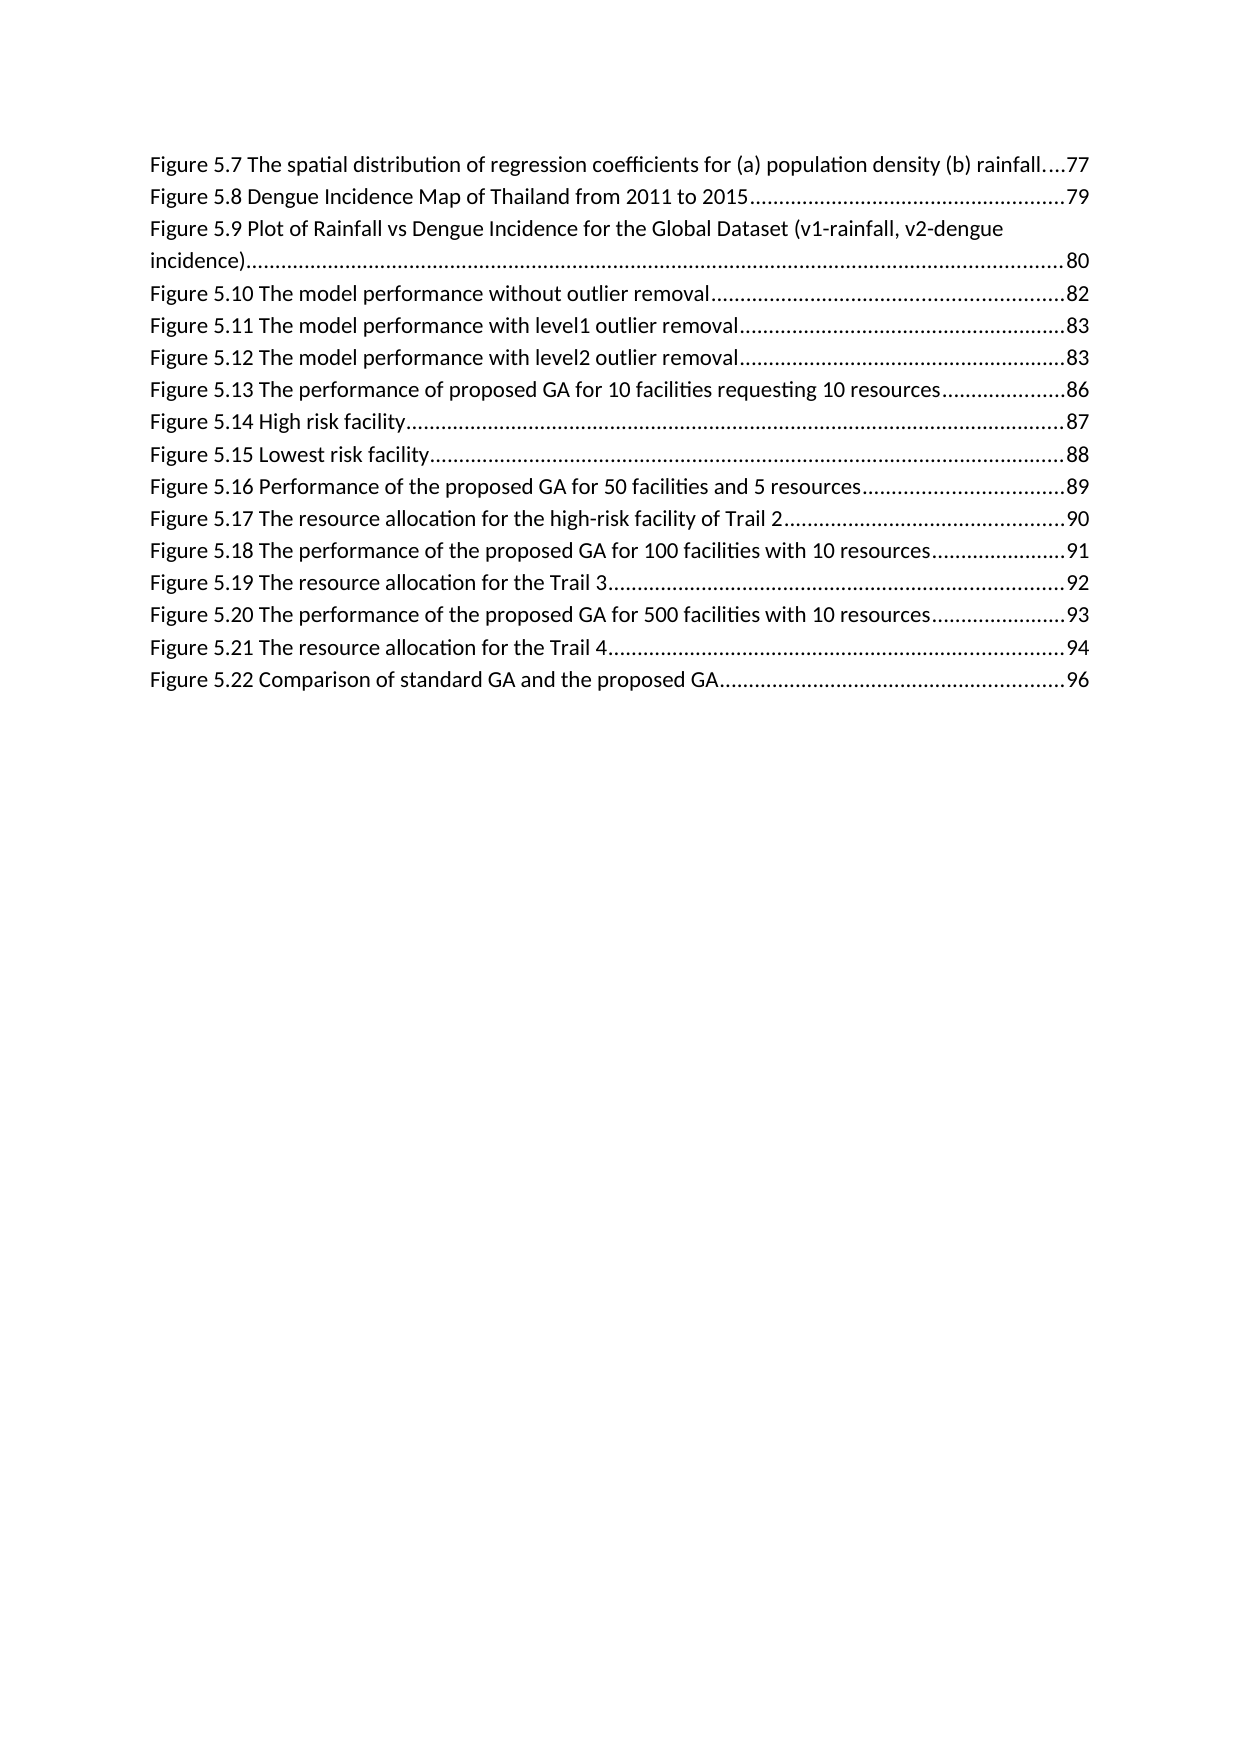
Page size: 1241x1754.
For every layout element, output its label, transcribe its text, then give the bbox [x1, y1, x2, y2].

text Figure 5.22 Comparison of standard GA and the proposed GA 96 [150, 665, 1090, 693]
text Figure 5.13 The performance of proposed GA for 10 facilities requesting 10 resources 86 [150, 375, 1090, 403]
text Figure 5.16 Performance of the proposed GA for 50 facilities and 5 resources 89 [150, 472, 1090, 500]
text Figure 5.20 The performance of the proposed GA for 500 facilities with 10 resources 93 [150, 601, 1090, 629]
text Figure 5.21 The resource allocation for the Trail 4 94 [150, 633, 1090, 661]
text Figure 5.14 High risk facility 87 [150, 407, 1090, 436]
text Figure 5.12 The model performance with level2 outlier removal 83 [150, 343, 1090, 371]
text Figure 5.7 The spatial distribution of regression coefficients for (a) population density (b) rainfall. 77 [150, 150, 1090, 178]
text Figure 5.15 Lowest risk facility 88 [150, 440, 1090, 468]
text Figure 5.19 The resource allocation for the Trail 3 92 [150, 568, 1090, 596]
text Figure 5.11 The model performance with level1 outlier removal 83 [150, 311, 1090, 339]
text Figure 5.8 Dengue Incidence Map of Thailand from 2011 to 2015 79 [150, 182, 1090, 210]
text Figure 5.17 The resource allocation for the high-risk facility of Trail 2 90 [150, 504, 1090, 532]
text Figure 5.18 The performance of the proposed GA for 100 facilities with 10 resources 91 [150, 536, 1090, 564]
text Figure 5.9 Plot of Rainfall vs Dengue Incidence for the Global Dataset (v1-rainfall, v2-dengue incidence) 80 [150, 214, 1090, 274]
text Figure 5.10 The model performance without outlier removal 82 [150, 279, 1090, 307]
